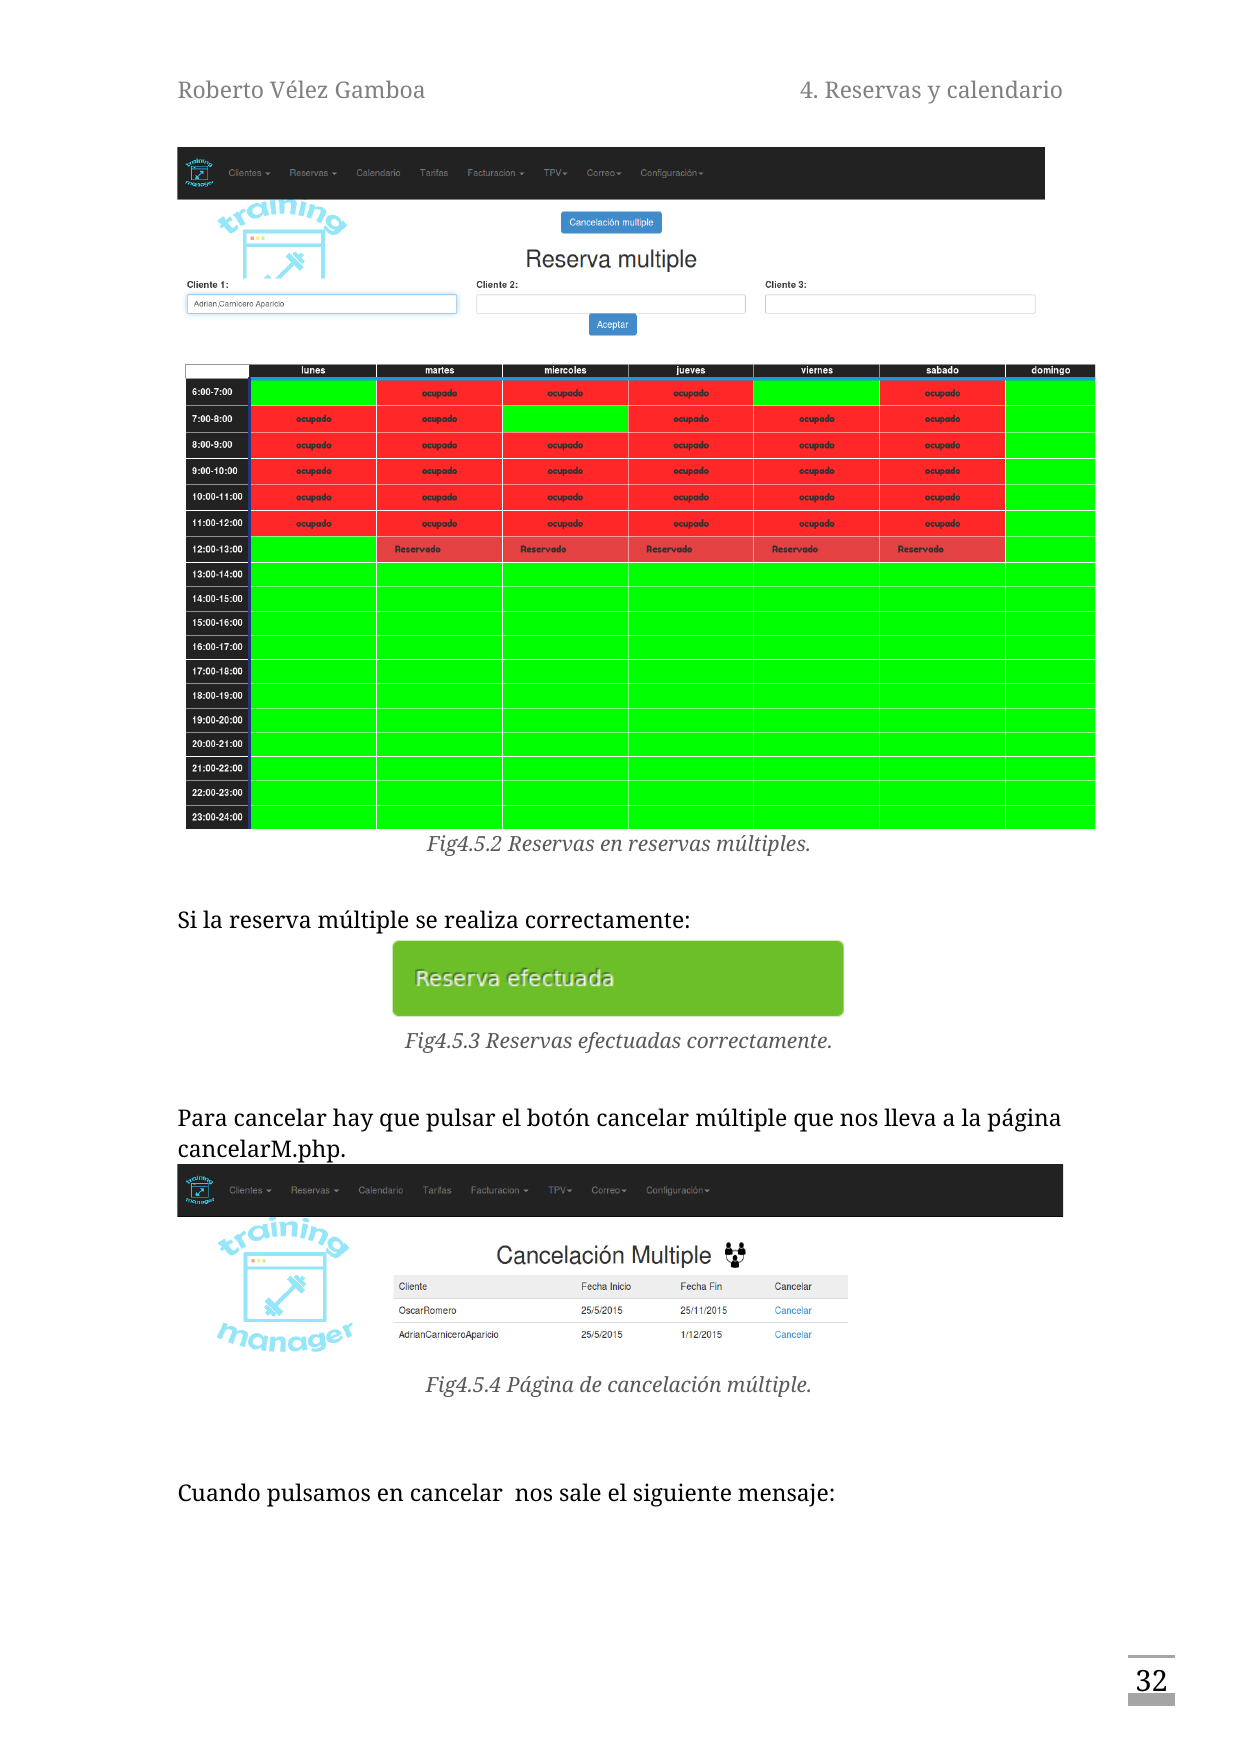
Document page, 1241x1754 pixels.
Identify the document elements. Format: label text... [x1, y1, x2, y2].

text Si la reserva múltiple se realiza correctamente: [177, 904, 1063, 935]
text Para cancelar hay que pulsar el botón cancelar múltiple que nos lleva a la página cancelarM.php. [177, 1102, 1063, 1164]
text Fig4.5.3 Reservas efectuadas correctamente. [177, 1027, 1063, 1055]
text Fig4.5.2 Reservas en reservas múltiples. [177, 829, 1063, 857]
picture [390, 935, 850, 1027]
text Fig4.5.4 Página de cancelación múltiple. [177, 1371, 1063, 1399]
picture [177, 1164, 1064, 1371]
picture [177, 147, 1096, 829]
text Cuando pulsamos en cancelar nos sale el siguiente mensaje: [177, 1477, 1063, 1508]
